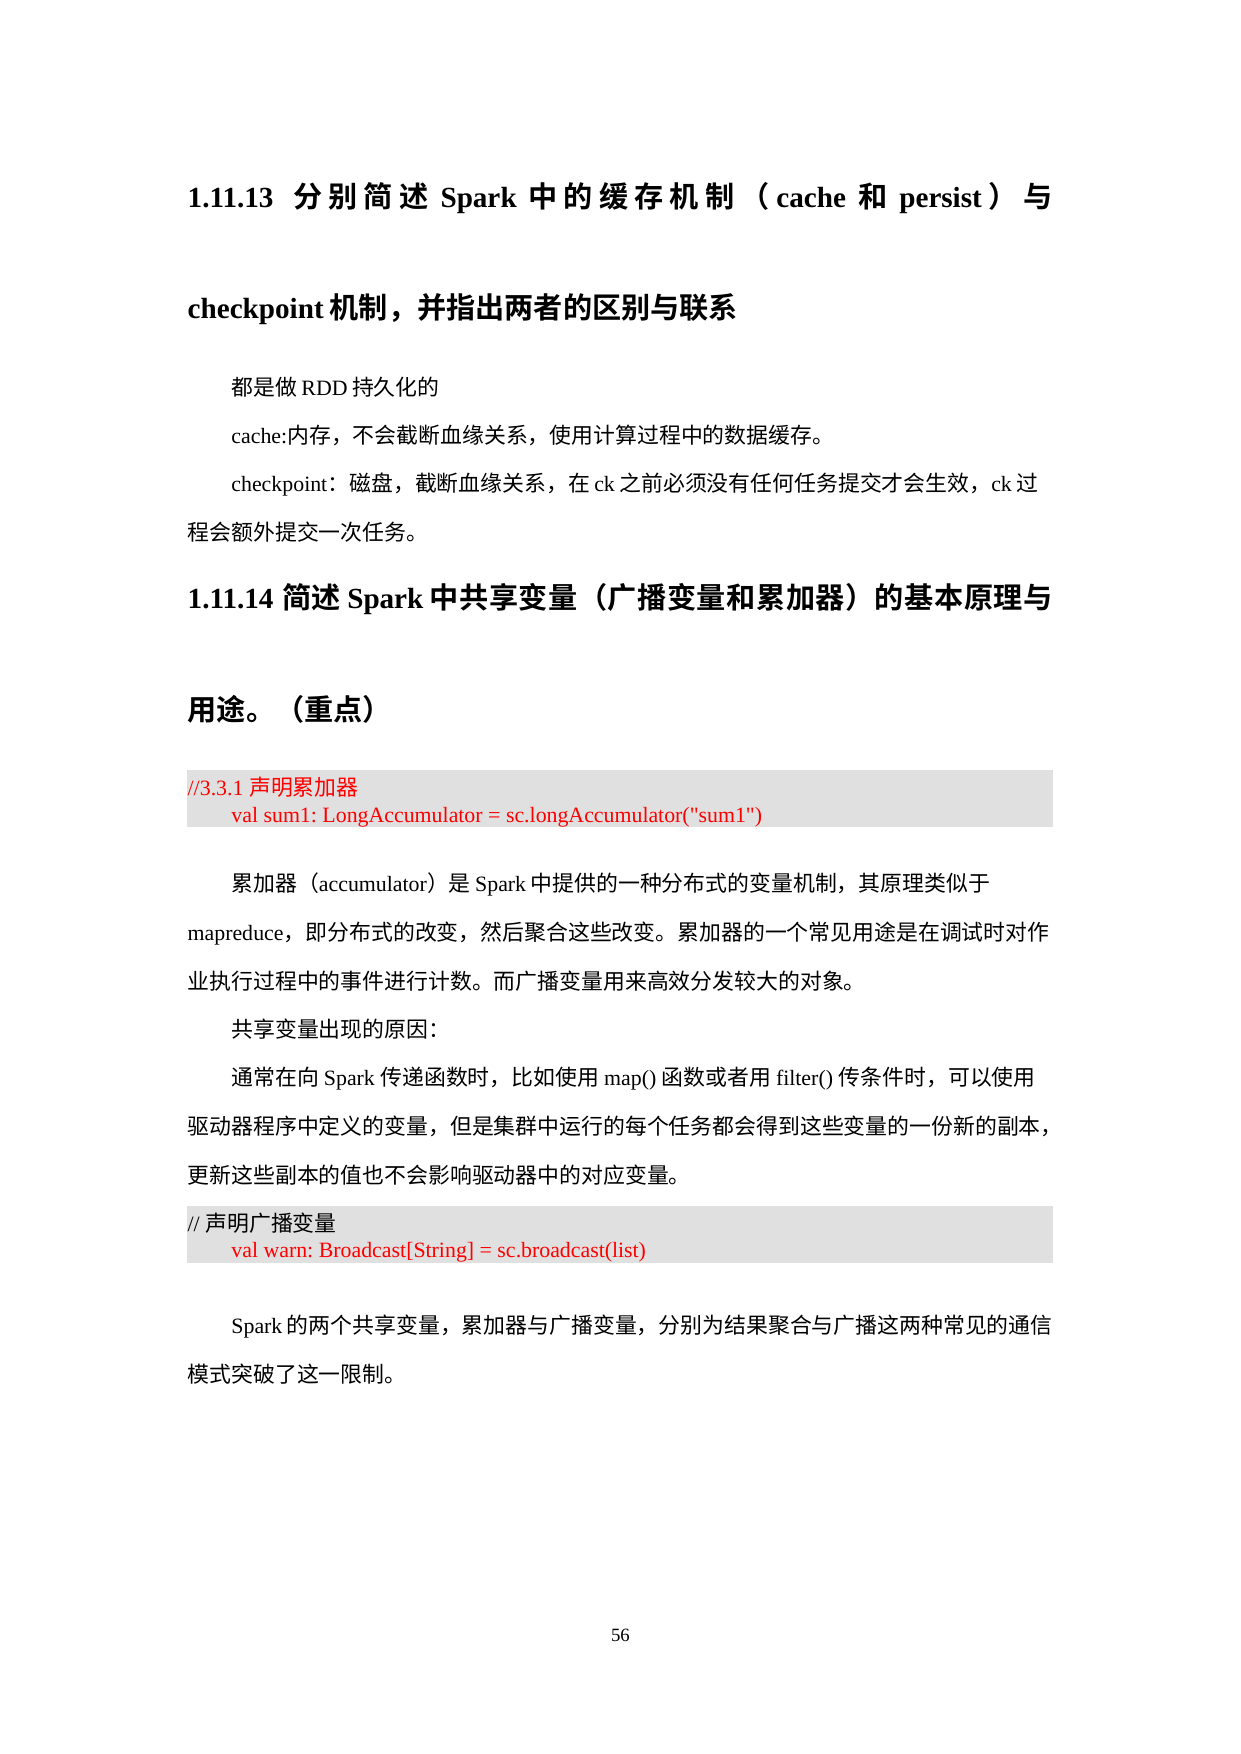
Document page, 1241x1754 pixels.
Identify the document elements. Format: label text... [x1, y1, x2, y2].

text 累加器（accumulator）是Spark中提供的一种分布式的变量机制，其原理类似于mapreduce，即分布式的改变，然后聚合这些改变。累加器的一个常见用途是在调试时对作业执行过程中的事件进行计数。而广播变量用来高效分发较大的对象。 [187, 866, 1053, 996]
subtitle 1.11.13 分别简述Spark中的缓存机制（cache和persist）与checkpoint机制，并指出两者的区别与联系 [187, 162, 1053, 339]
text // 声明广播变量 [187, 1206, 1053, 1237]
text 都是做RDD持久化的 [187, 369, 1053, 402]
text 共享变量出现的原因： [187, 1012, 1053, 1044]
text cache:内存，不会截断血缘关系，使用计算过程中的数据缓存。 [187, 417, 1053, 450]
text checkpoint：磁盘，截断血缘关系，在ck之前必须没有任何任务提交才会生效，ck过程会额外提交一次任务。 [187, 466, 1053, 547]
subtitle 1.11.14 简述Spark中共享变量（广播变量和累加器）的基本原理与用途。（重点） [187, 563, 1053, 740]
text 通常在向 Spark 传递函数时，比如使用 map() 函数或者用 filter() 传条件时，可以使用驱动器程序中定义的变量，但是集群中运行的每个任务都会得到这些变量的一份新的副本，更新这些副本的值也不会影响驱动器中的对应变量。 [187, 1060, 1053, 1190]
text //3.3.1 声明累加器 [187, 770, 1053, 802]
text val sum1: LongAccumulator = sc.longAccumulator("sum1") [187, 802, 1053, 827]
text Spark的两个共享变量，累加器与广播变量，分别为结果聚合与广播这两种常见的通信模式突破了这一限制。 [187, 1308, 1053, 1389]
text val warn: Broadcast[String] = sc.broadcast(list) [187, 1237, 1053, 1263]
